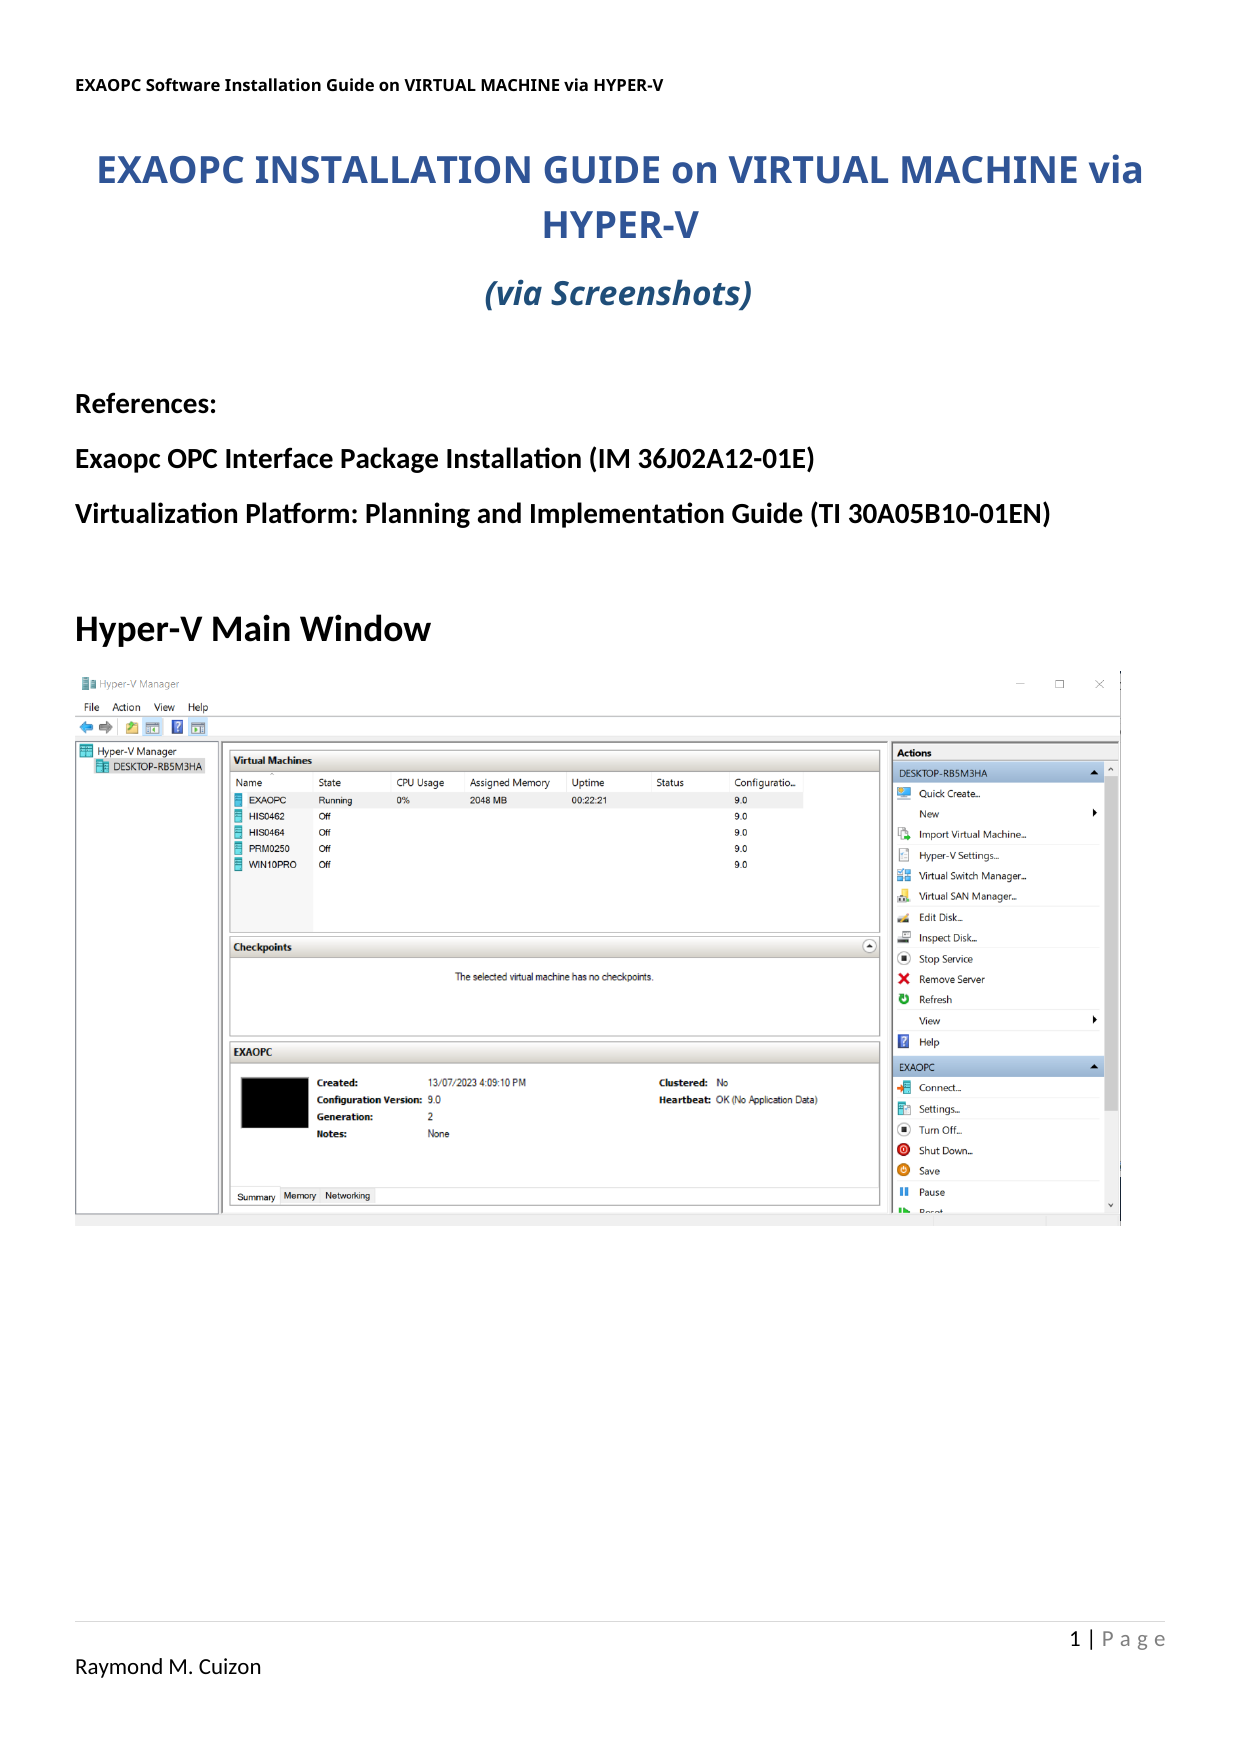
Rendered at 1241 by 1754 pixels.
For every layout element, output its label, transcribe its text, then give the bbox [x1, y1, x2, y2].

text EXAOPC INSTALLATION GUIDE on VIRTUAL MACHINE via HYPER-V [75, 143, 1165, 249]
text Exaopc OPC Interface Package Installation (IM 36J02A12-01E) [75, 440, 1165, 476]
picture [75, 671, 1121, 1226]
text References: [75, 385, 1165, 421]
text Virtualization Platform: Planning and Implementation Guide (TI 30A05B10-01EN) [75, 495, 1165, 531]
text (via Screenshots) [75, 270, 1165, 315]
text Hyper-V Main Window [75, 605, 1165, 651]
